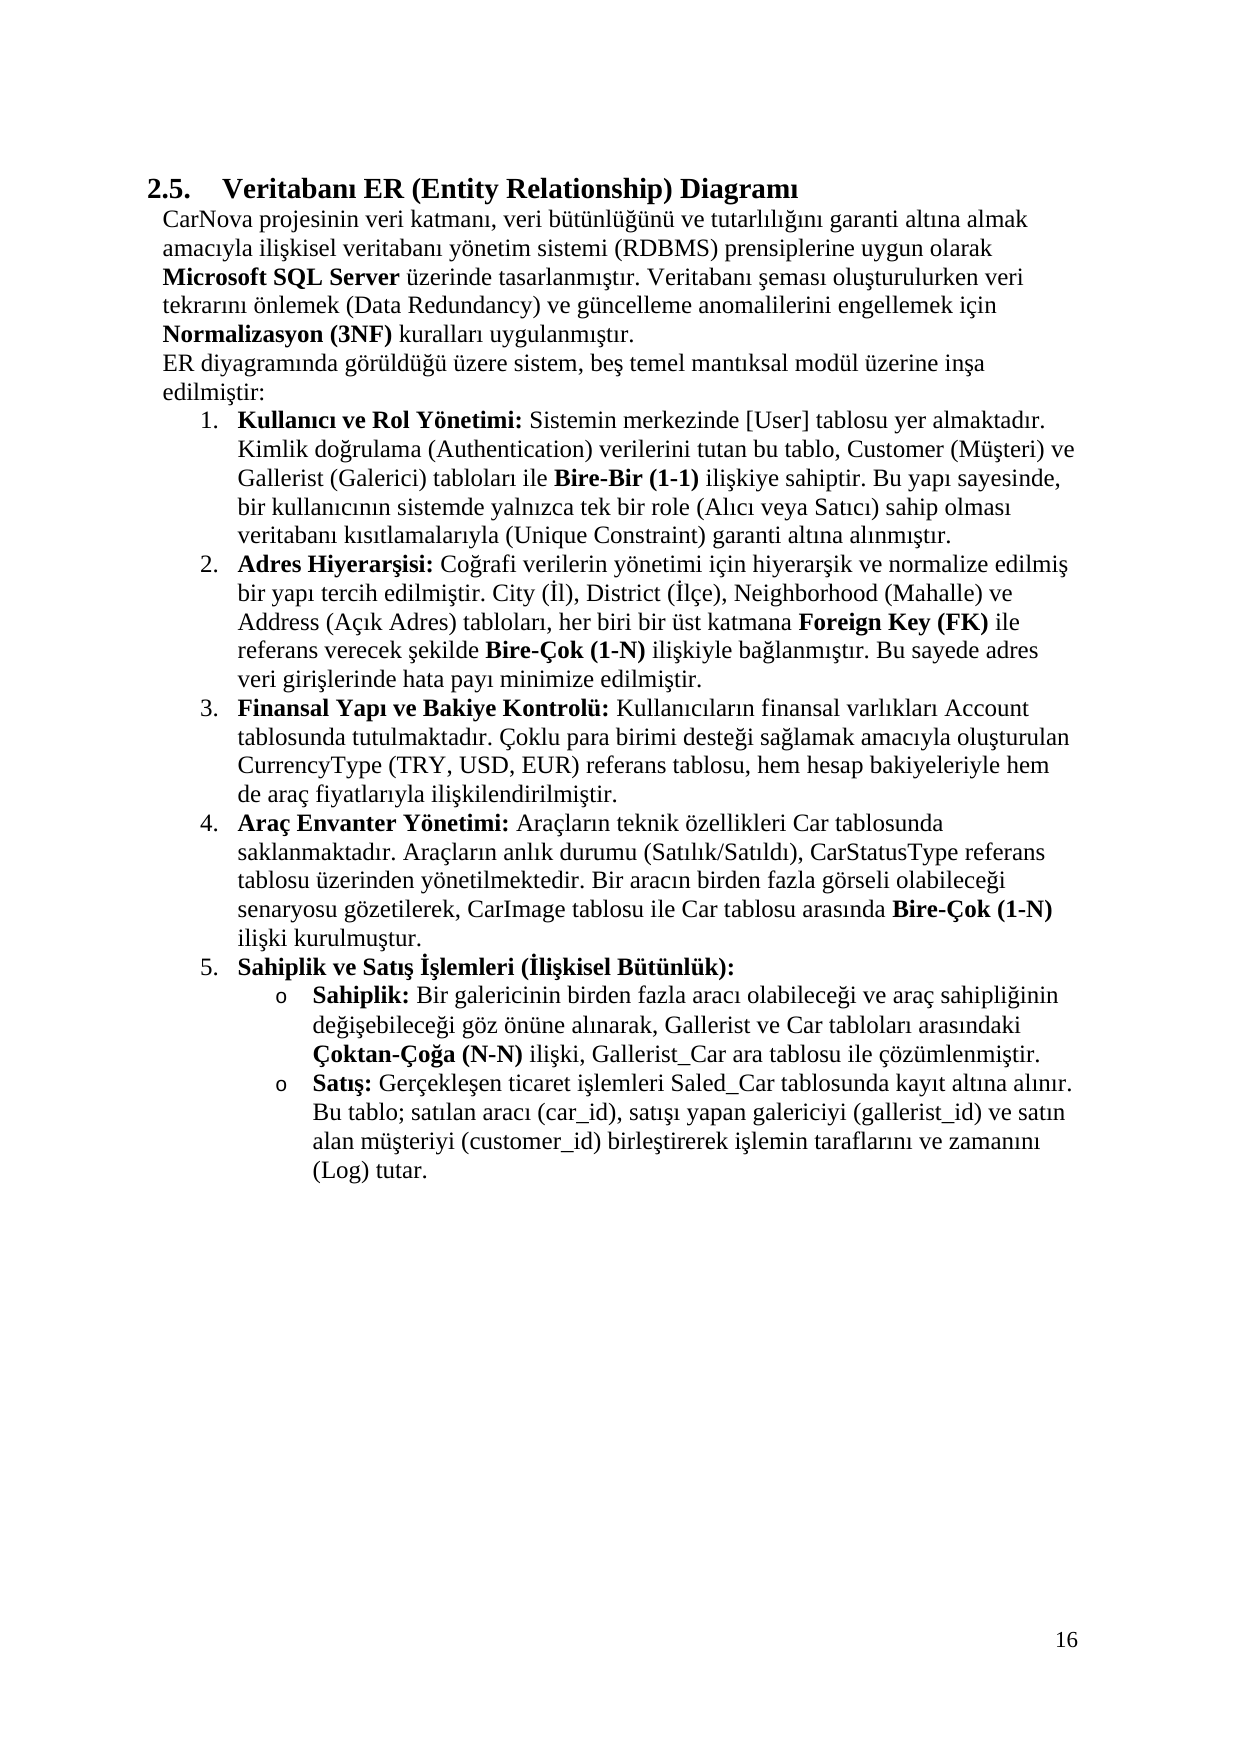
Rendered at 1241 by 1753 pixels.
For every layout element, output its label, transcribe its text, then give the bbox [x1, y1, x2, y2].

text CarNova projesinin veri katmanı, veri bütünlüğünü ve tutarlılığını garanti altına almak amacıyla ilişkisel veritabanı yönetim sistemi (RDBMS) prensiplerine uygun olarak Microsoft SQL Server üzerinde tasarlanmıştır. Veritabanı şeması oluşturulurken veri tekrarını önlemek (Data Redundancy) ve güncelleme anomalilerini engellemek için Normalizasyon (3NF) kuralları uygulanmıştır. [162, 204, 1078, 348]
text ER diyagramında görüldüğü üzere sistem, beş temel mantıksal modül üzerine inşa edilmiştir: [162, 348, 1078, 406]
subtitle Veritabanı ER (Entity Relationship) Diagramı [147, 171, 1078, 204]
list Adres Hiyerarşisi: Coğrafi verilerin yönetimi için hiyerarşik ve normalize edilmiş bir yapı tercih edilmiştir. City (İl), District (İlçe), Neighborhood (Mahalle) ve Address (Açık Adres) tabloları, her biri bir üst katmana Foreign Key (FK) ile referans verecek şekilde Bire-Çok (1-N) ilişkiyle bağlanmıştır. Bu sayede adres veri girişlerinde hata payı minimize edilmiştir. [200, 549, 1078, 693]
list Araç Envanter Yönetimi: Araçların teknik özellikleri Car tablosunda saklanmaktadır. Araçların anlık durumu (Satılık/Satıldı), CarStatusType referans tablosu üzerinden yönetilmektedir. Bir aracın birden fazla görseli olabileceği senaryosu gözetilerek, CarImage tablosu ile Car tablosu arasında Bire-Çok (1-N) ilişki kurulmuştur. [200, 808, 1078, 952]
list Sahiplik: Bir galericinin birden fazla aracı olabileceği ve araç sahipliğinin değişebileceği göz önüne alınarak, Gallerist ve Car tabloları arasındaki Çoktan-Çoğa (N-N) ilişki, Gallerist_Car ara tablosu ile çözümlenmiştir. [275, 981, 1078, 1068]
list Sahiplik ve Satış İşlemleri (İlişkisel Bütünlük): [200, 952, 1078, 981]
list Kullanıcı ve Rol Yönetimi: Sistemin merkezinde [User] tablosu yer almaktadır. Kimlik doğrulama (Authentication) verilerini tutan bu tablo, Customer (Müşteri) ve Gallerist (Galerici) tabloları ile Bire-Bir (1-1) ilişkiye sahiptir. Bu yapı sayesinde, bir kullanıcının sistemde yalnızca tek bir role (Alıcı veya Satıcı) sahip olması veritabanı kısıtlamalarıyla (Unique Constraint) garanti altına alınmıştır. [200, 406, 1078, 549]
list Satış: Gerçekleşen ticaret işlemleri Saled_Car tablosunda kayıt altına alınır. Bu tablo; satılan aracı (car_id), satışı yapan galericiyi (gallerist_id) ve satın alan müşteriyi (customer_id) birleştirerek işlemin taraflarını ve zamanını (Log) tutar. [275, 1068, 1078, 1183]
list Finansal Yapı ve Bakiye Kontrolü: Kullanıcıların finansal varlıkları Account tablosunda tutulmaktadır. Çoklu para birimi desteği sağlamak amacıyla oluşturulan CurrencyType (TRY, USD, EUR) referans tablosu, hem hesap bakiyeleriyle hem de araç fiyatlarıyla ilişkilendirilmiştir. [200, 693, 1078, 808]
